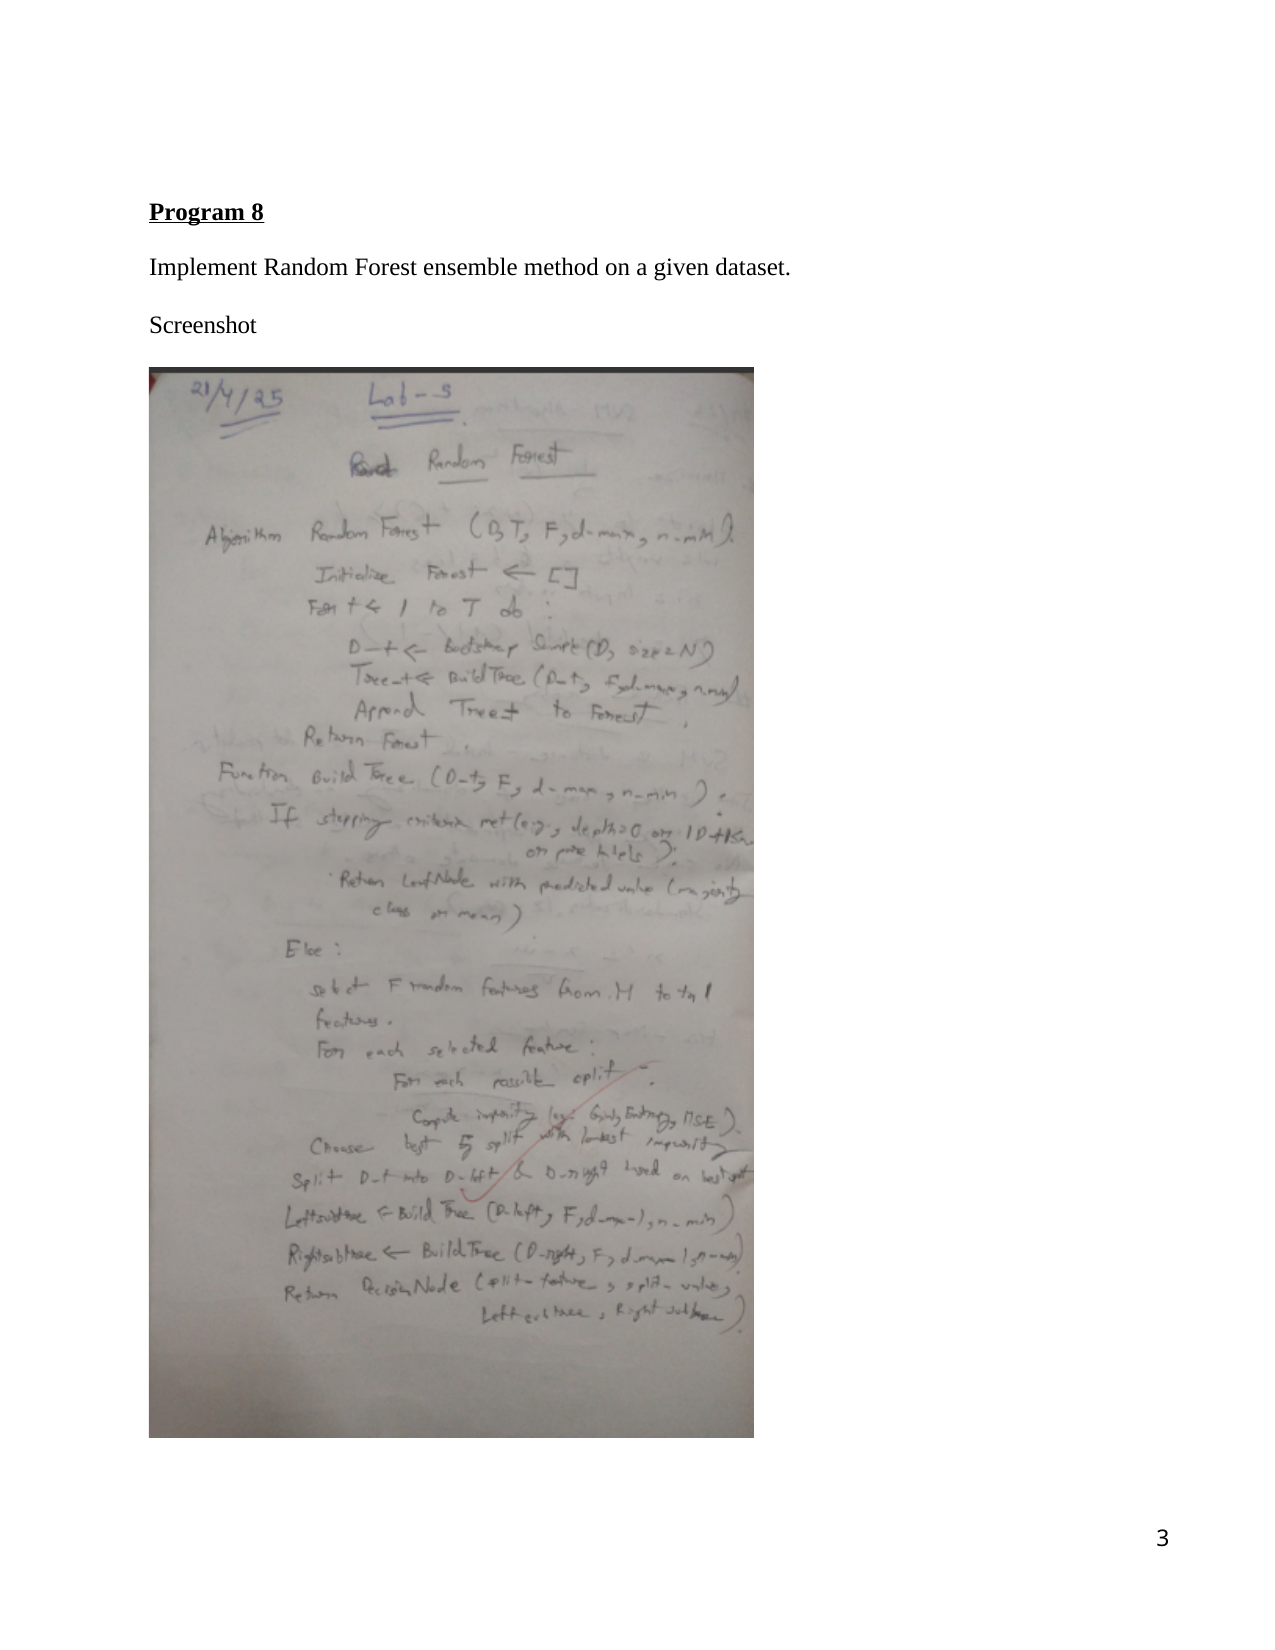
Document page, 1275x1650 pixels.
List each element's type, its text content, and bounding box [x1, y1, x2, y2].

text Screenshot [149, 310, 1162, 338]
subtitle Program 8 [149, 197, 1162, 226]
text Implement Random Forest ensemble method on a given dataset. [112, 252, 1162, 281]
picture [148, 367, 754, 1438]
